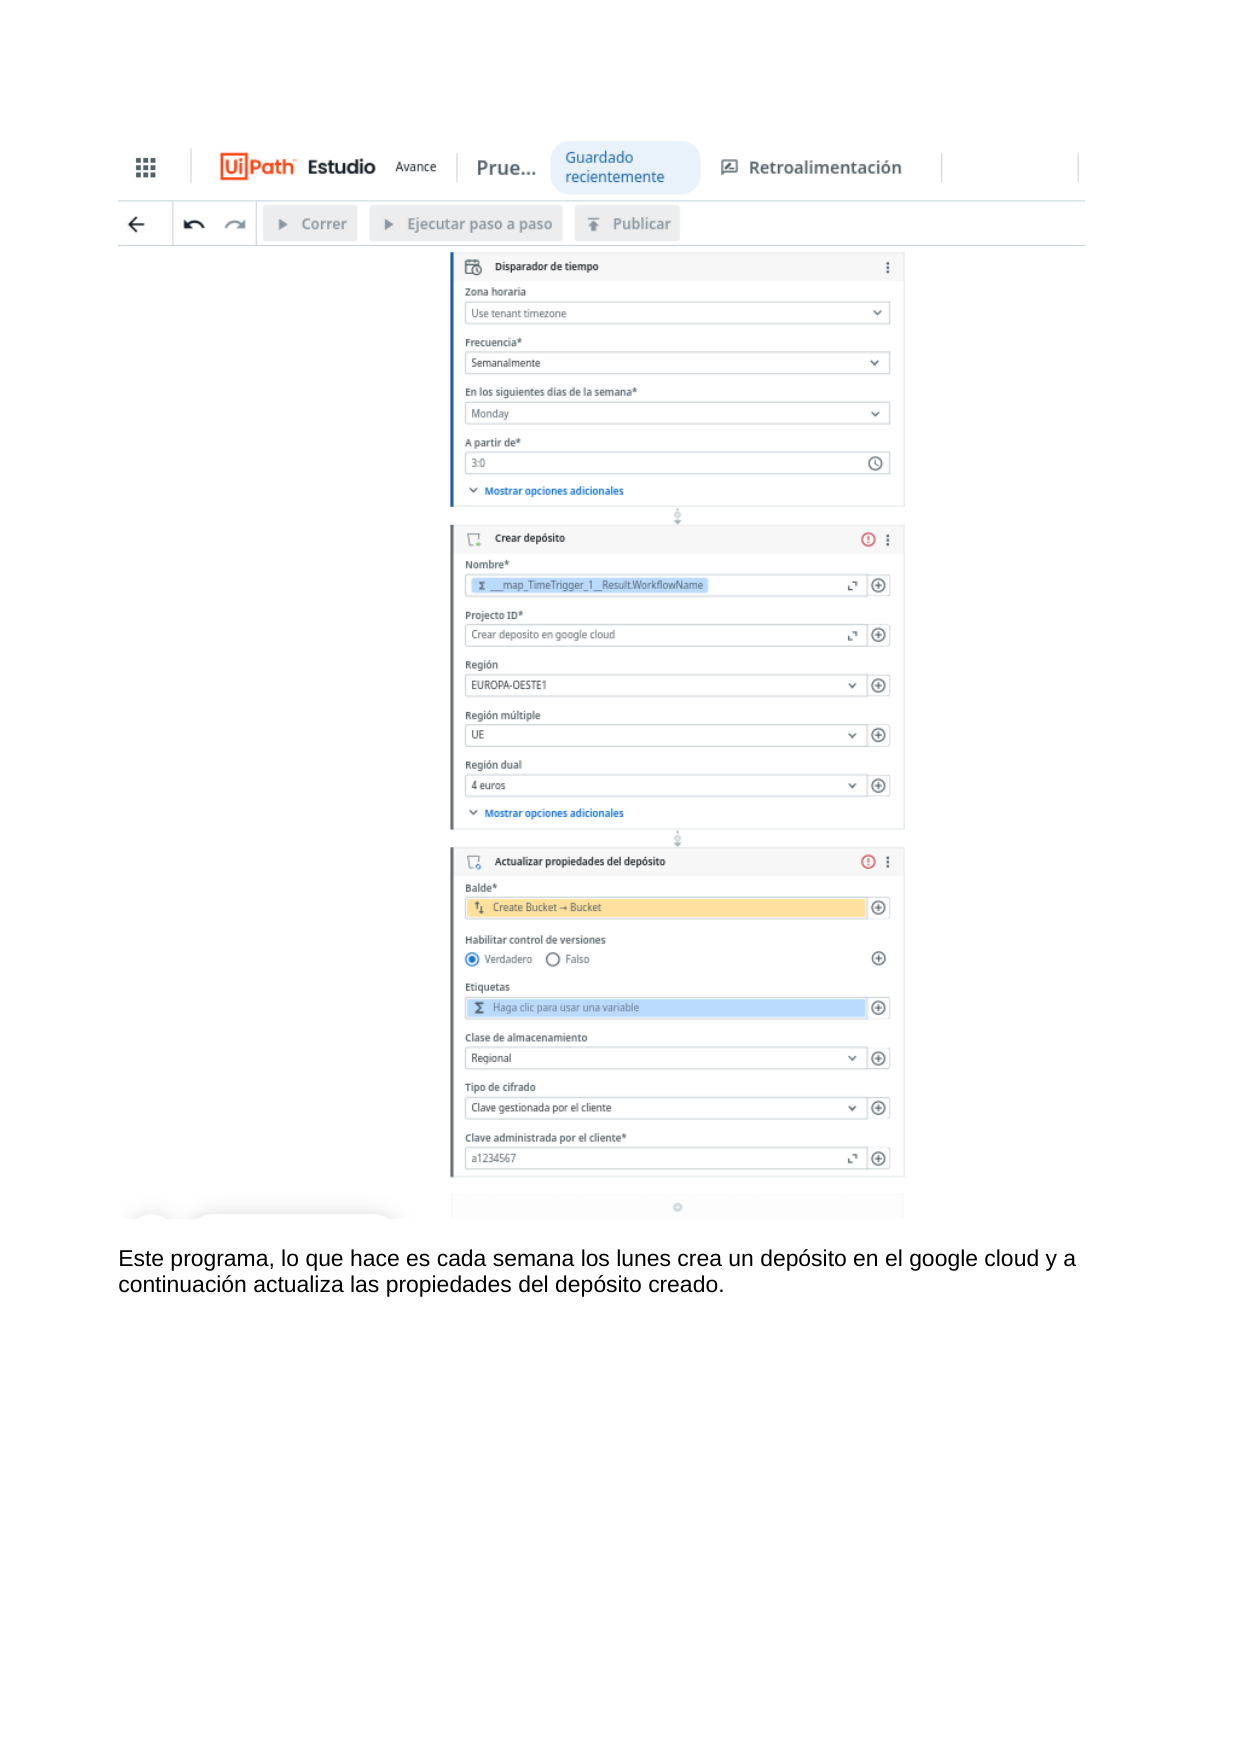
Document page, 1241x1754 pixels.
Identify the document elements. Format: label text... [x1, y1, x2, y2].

picture [118, 141, 1085, 1219]
text Este programa, lo que hace es cada semana los lunes crea un depósito en el google cloud y a continuación actualiza las propiedades del depósito creado. [118, 1244, 1085, 1297]
